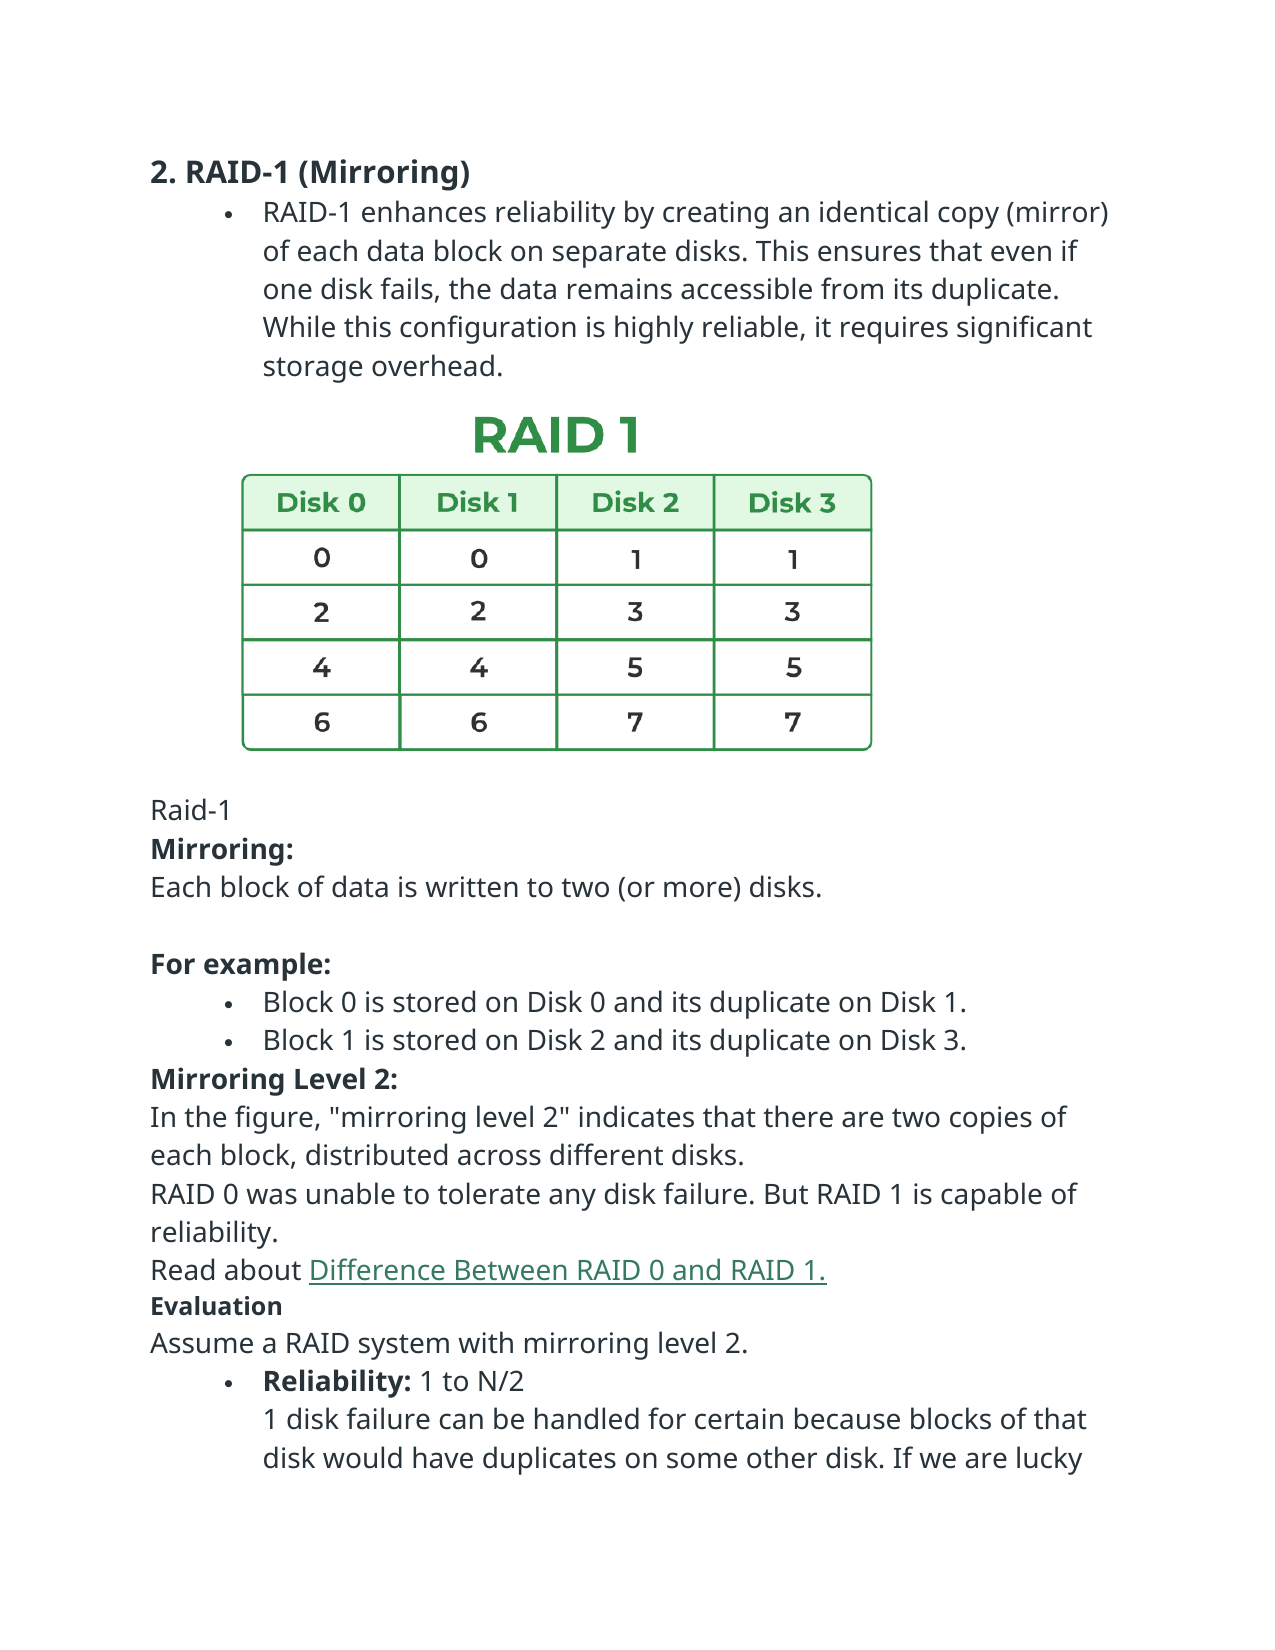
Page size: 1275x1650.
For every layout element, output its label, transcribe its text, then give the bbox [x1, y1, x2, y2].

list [225, 1361, 1125, 1476]
text 2. RAID-1 (Mirroring) [150, 150, 1125, 193]
text Read about Difference Between RAID 0 and RAID 1. [150, 1251, 1125, 1289]
text Mirroring Level 2: In the figure, "mirroring level 2" indicates that there are two copies of each block, distributed across different disks. RAID 0 was unable to tolerate any disk failure. But RAID 1 is capable of reliability. [150, 1059, 1125, 1251]
list RAID-1 enhances reliability by creating an identical copy (mirror) of each data block on separate disks. This ensures that even if one disk fails, the data remains accessible from its duplicate. While this configuration is highly reliable, it requires significant storage overhead. [225, 193, 1125, 384]
text Evaluation [150, 1289, 1125, 1323]
picture [150, 384, 963, 791]
text Assume a RAID system with mirroring level 2. [150, 1323, 1125, 1361]
text Raid-1 [150, 791, 1125, 829]
list Block 0 is stored on Disk 0 and its duplicate on Disk 1. [225, 982, 1125, 1021]
list Block 1 is stored on Disk 2 and its duplicate on Disk 3. [225, 1021, 1125, 1059]
text Mirroring: Each block of data is written to two (or more) disks. For example: [150, 829, 1125, 982]
